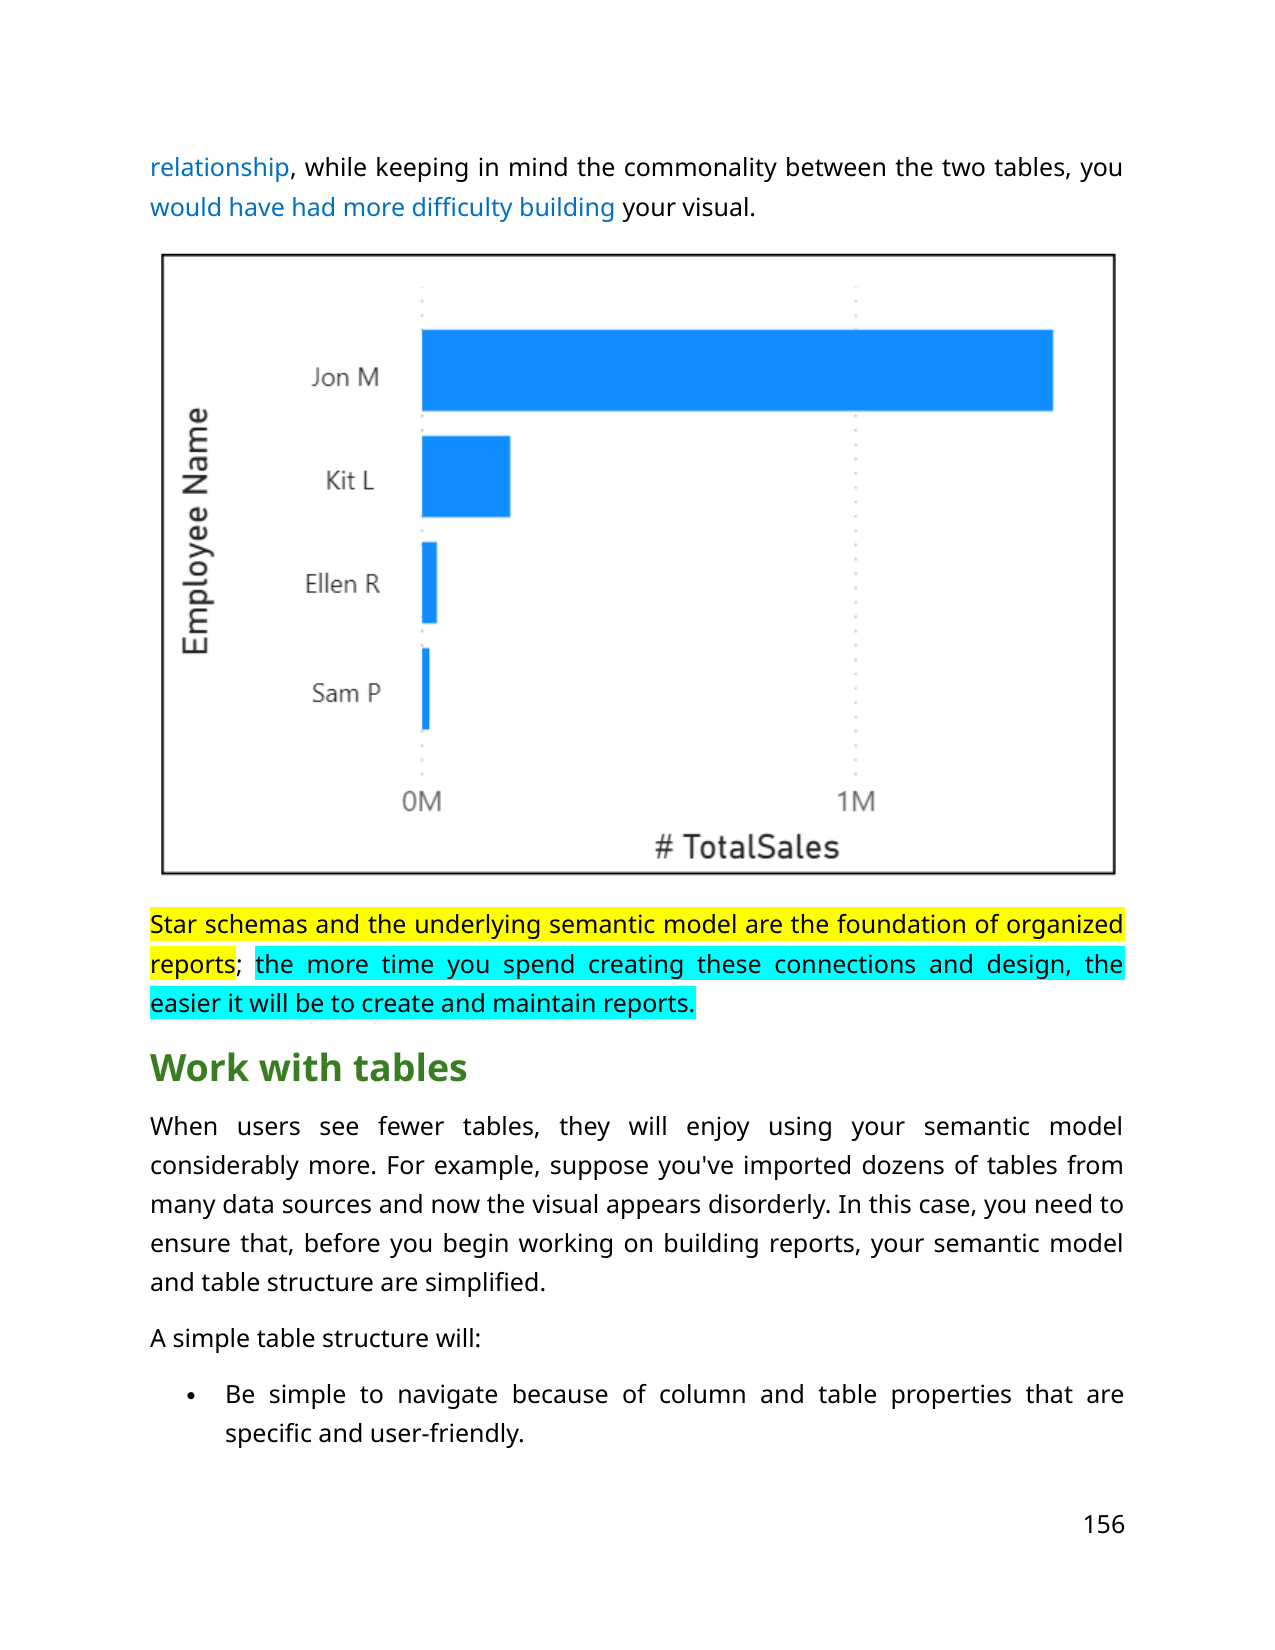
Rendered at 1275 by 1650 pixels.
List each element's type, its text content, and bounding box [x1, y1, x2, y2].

subtitle Work with tables [150, 1041, 1125, 1092]
text When users see fewer tables, they will enjoy using your semantic model considerably more. For example, suppose you've imported dozens of tables from many data sources and now the visual appears disorderly. In this case, you need to ensure that, before you begin working on building reports, your semantic model and table structure are simplified. [150, 1108, 1125, 1299]
text A simple table structure will: [150, 1321, 1125, 1355]
picture [150, 245, 1125, 886]
text Star schemas and the underlying semantic model are the foundation of organized reports; the more time you spend creating these connections and design, the easier it will be to create and maintain reports. [150, 941, 1125, 1019]
list Be simple to navigate because of column and table properties that are specific and user-friendly. [187, 1377, 1125, 1450]
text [150, 150, 1125, 223]
